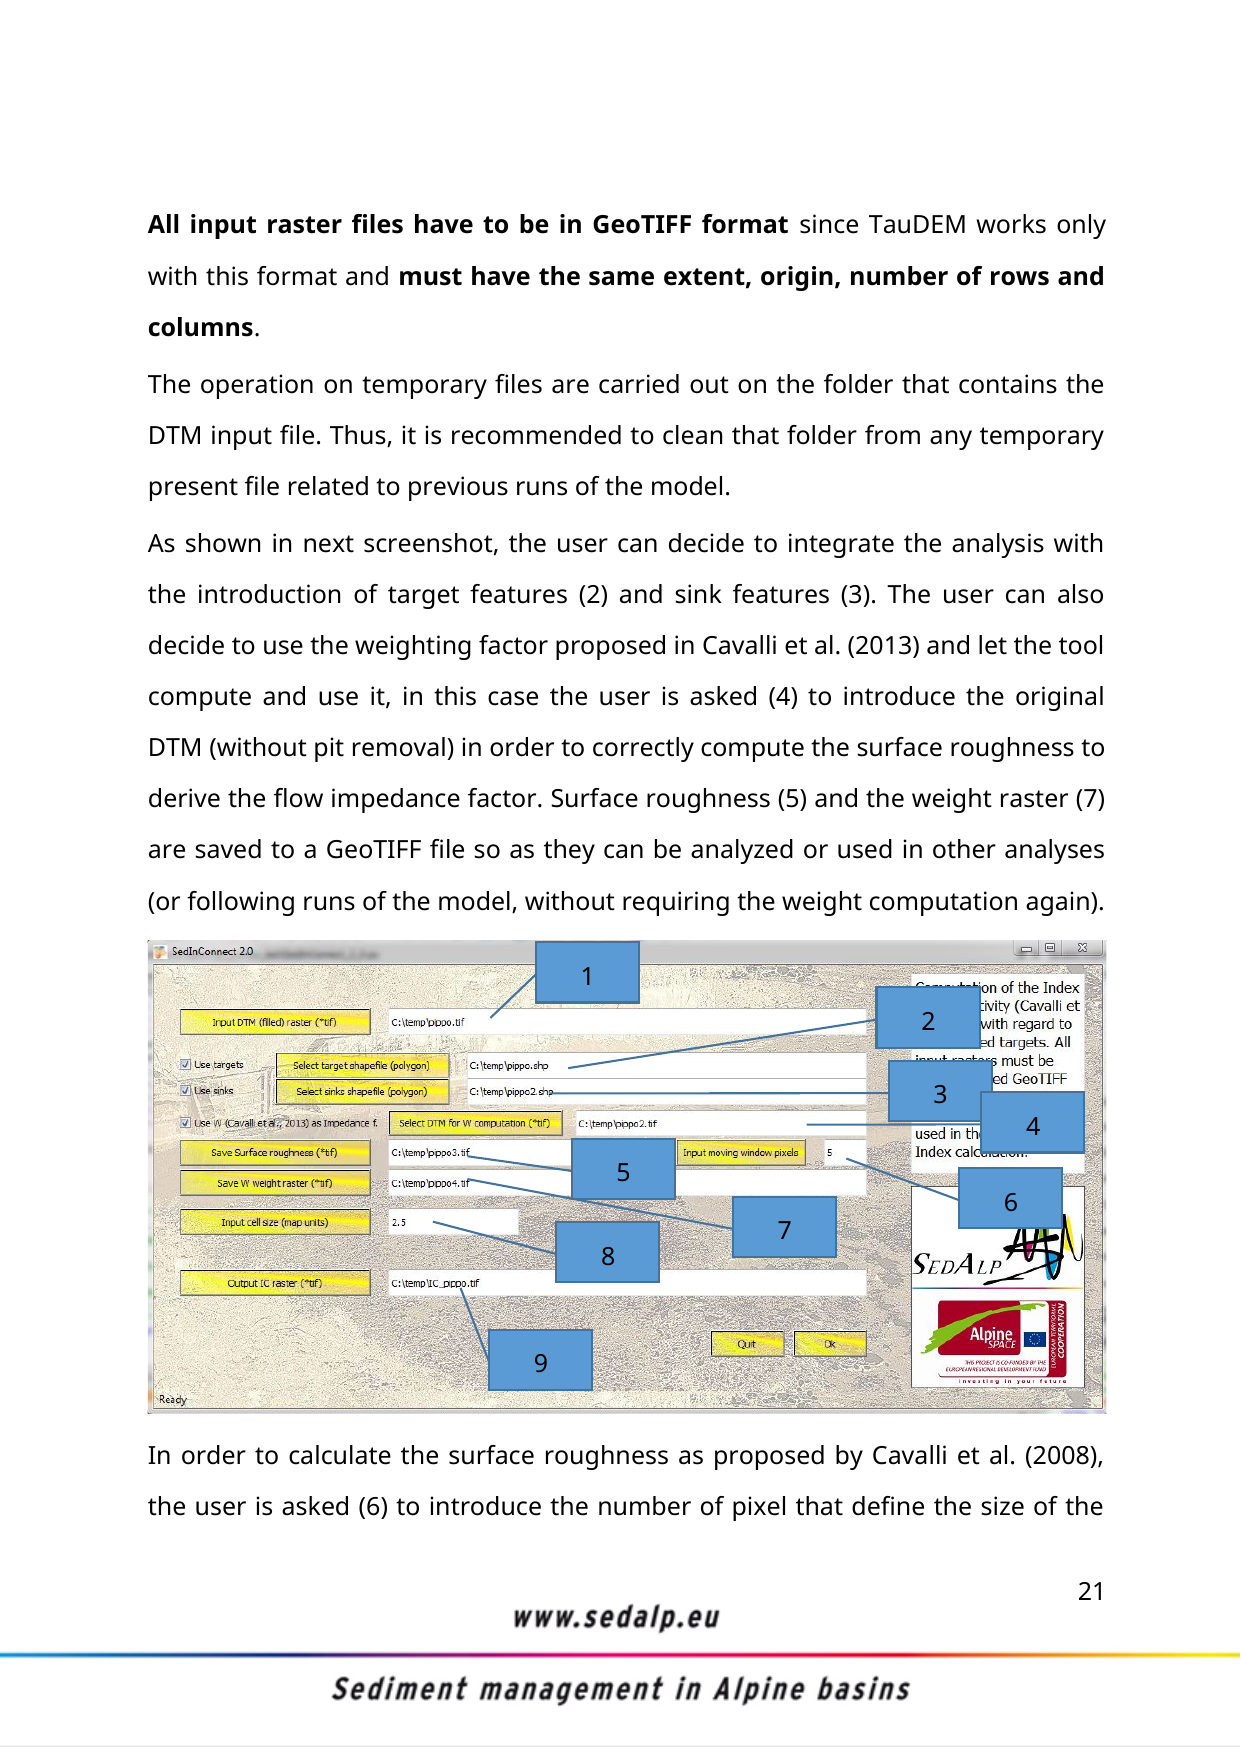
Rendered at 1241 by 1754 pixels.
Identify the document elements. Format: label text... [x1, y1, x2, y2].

picture [147, 940, 1107, 1414]
picture [0, 1567, 1240, 1748]
text All input raster files have to be in GeoTIFF format since TauDEM works only with this format and must have the same extent, origin, number of rows and columns. [148, 207, 1106, 343]
text As shown in next screenshot, the user can decide to integrate the analysis with the introduction of target features (2) and sink features (3). The user can also decide to use the weighting factor proposed in Cavalli et al. (2013) and let the tool compute and use it, in this case the user is asked (4) to introduce the original DTM (without pit removal) in order to correctly compute the surface roughness to derive the flow impedance factor. Surface roughness (5) and the weight raster (7) are saved to a GeoTIFF file so as they can be analyzed or used in other analyses (or following runs of the model, without requiring the weight computation again). [148, 526, 1106, 917]
text The operation on temporary files are carried out on the folder that contains the DTM input file. Thus, it is recommended to clean that folder from any temporary present file related to previous runs of the model. [148, 366, 1106, 503]
